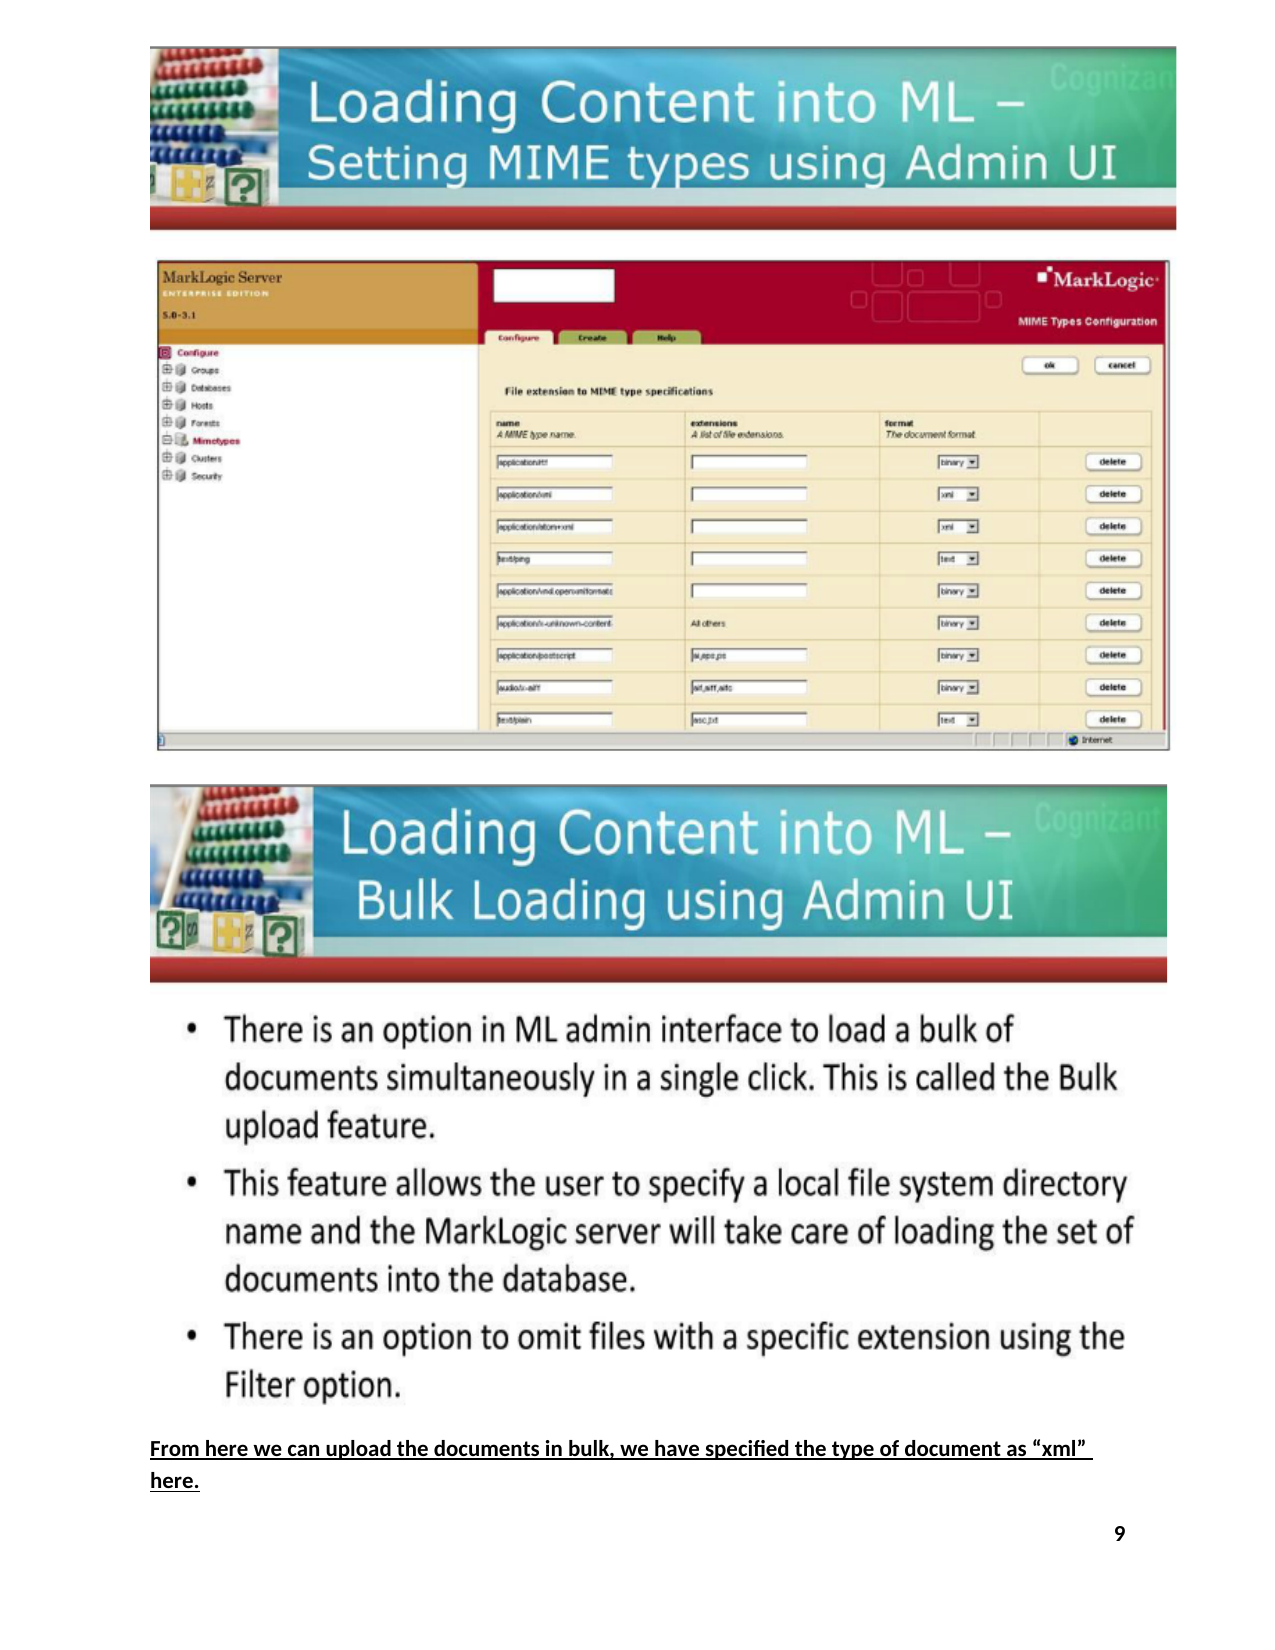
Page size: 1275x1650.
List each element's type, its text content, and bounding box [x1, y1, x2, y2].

picture [150, 46, 1177, 760]
text From here we can upload the documents in bulk, we have specified the type of document as “xml” here. [150, 1434, 1125, 1494]
picture [150, 784, 1168, 1410]
